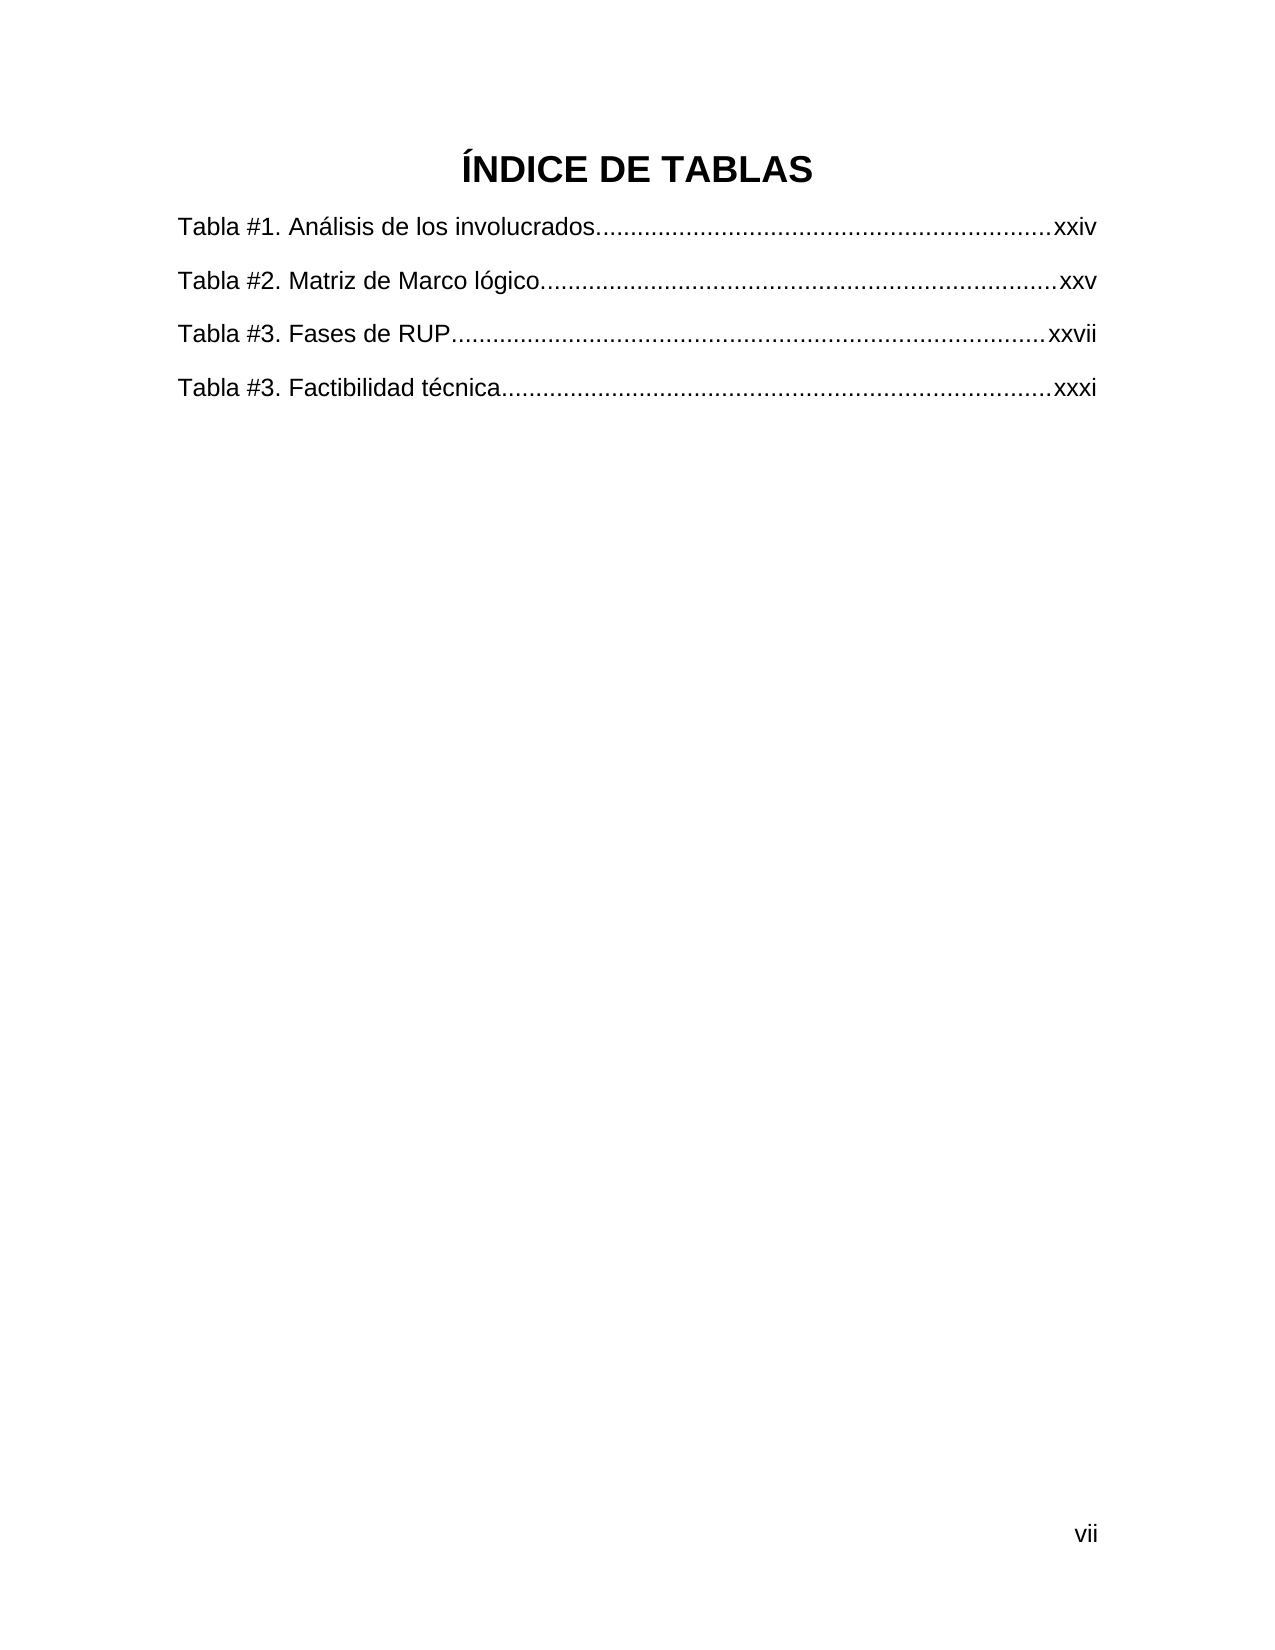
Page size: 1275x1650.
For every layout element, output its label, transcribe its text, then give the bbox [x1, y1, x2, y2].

subtitle ÍNDICE DE TABLAS [177, 148, 1098, 191]
text Tabla #1. Análisis de los involucrados. xxiv [177, 212, 1098, 241]
text Tabla #3. Fases de RUP. xxvii [177, 319, 1098, 348]
text Tabla #3. Factibilidad técnica xxxi [177, 373, 1098, 402]
text Tabla #2. Matriz de Marco lógico. xxv [177, 266, 1098, 294]
